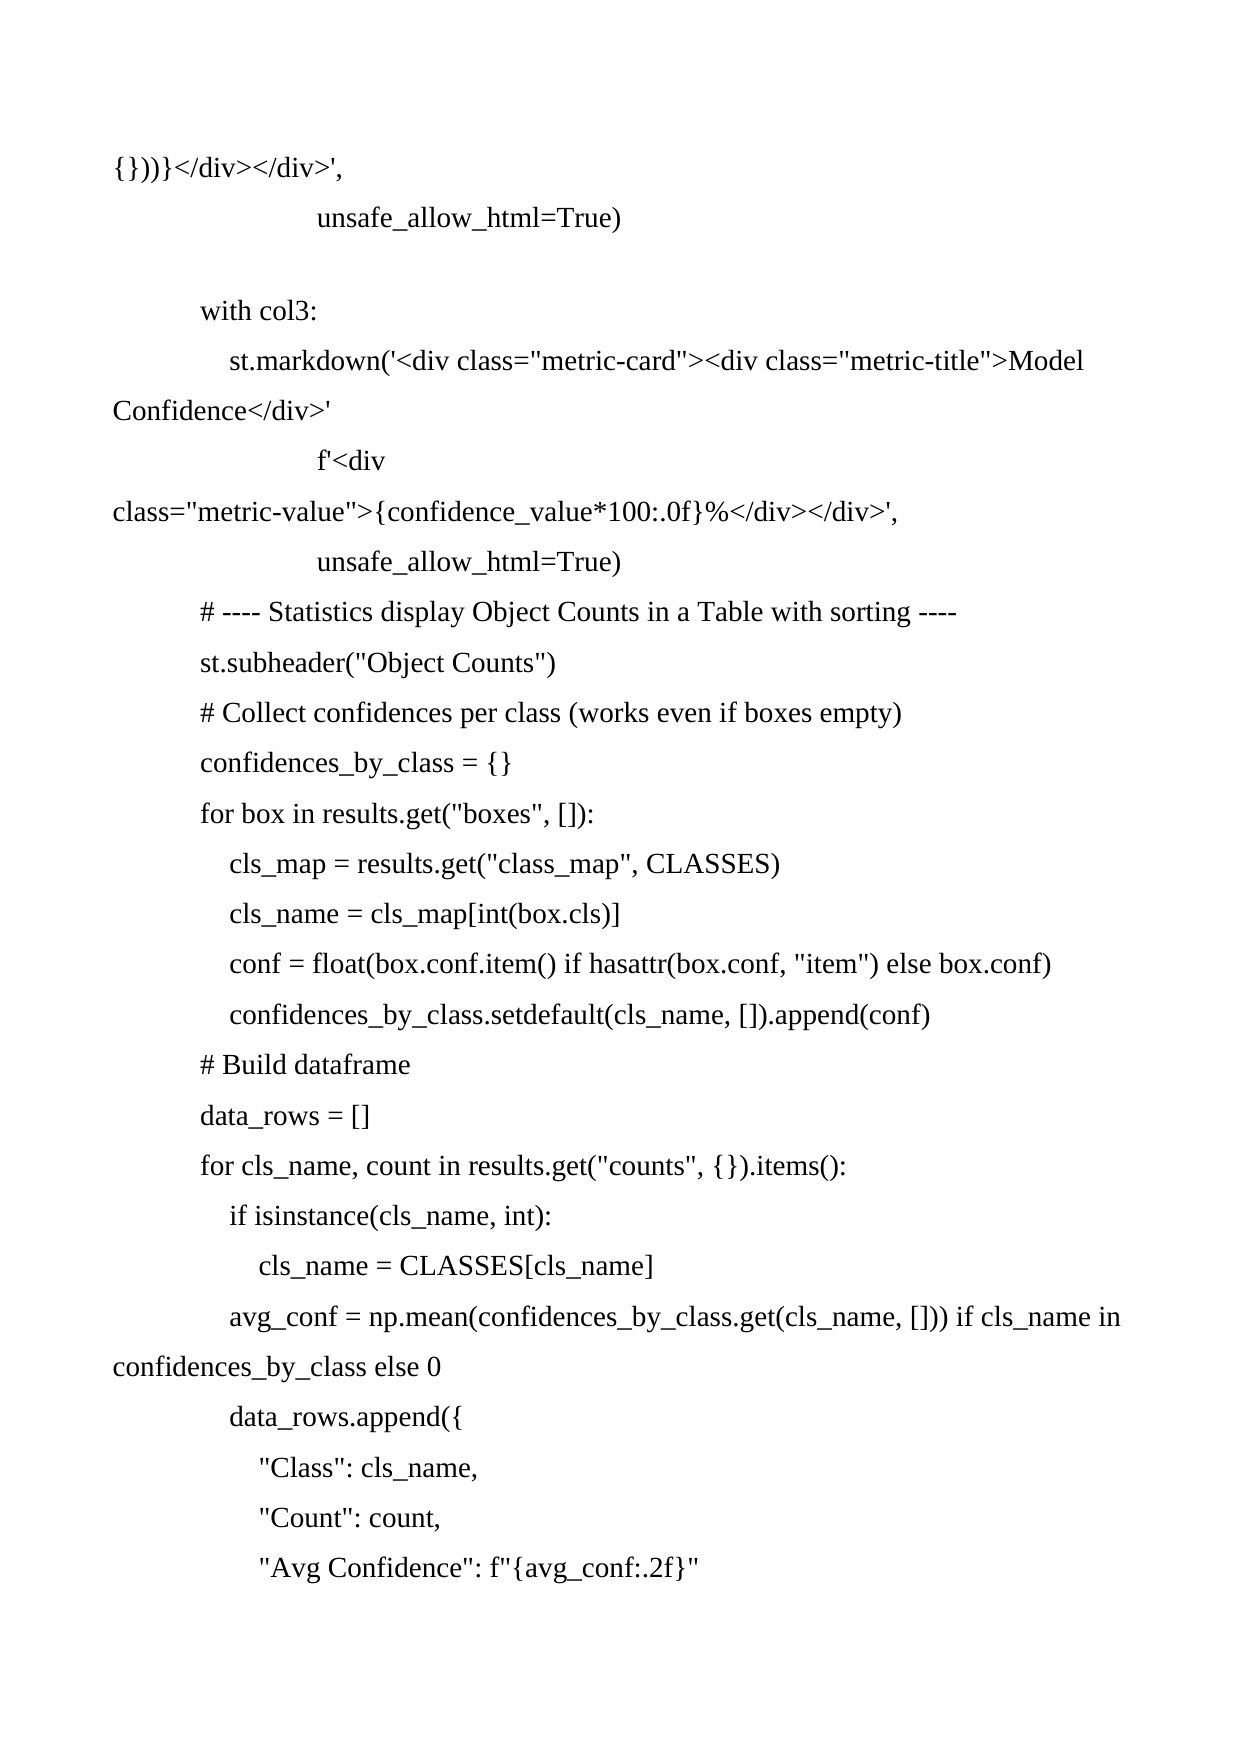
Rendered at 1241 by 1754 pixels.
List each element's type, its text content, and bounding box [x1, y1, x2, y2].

text data_rows.append({ [112, 1399, 1128, 1433]
text for cls_name, count in results.get("counts", {}).items(): [112, 1148, 1128, 1181]
text # ---- Statistics display Object Counts in a Table with sorting ---- [112, 594, 1128, 628]
text cls_map = results.get("class_map", CLASSES) [112, 846, 1128, 879]
text st.subheader("Object Counts") [112, 645, 1128, 678]
text confidences_by_class.setdefault(cls_name, []).append(conf) [112, 997, 1128, 1031]
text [112, 150, 1128, 183]
text conf = float(box.conf.item() if hasattr(box.conf, "item") else box.conf) [112, 947, 1128, 980]
text with col3: [112, 293, 1128, 326]
text st.markdown('<div class="metric-card"><div class="metric-title">Model Confidence</div>' [112, 343, 1128, 427]
text avg_conf = np.mean(confidences_by_class.get(cls_name, [])) if cls_name in confidences_by_class else 0 [112, 1299, 1128, 1383]
text unsafe_allow_html=True) [112, 200, 1128, 234]
text # Collect confidences per class (works even if boxes empty) [112, 695, 1128, 729]
text "Count": count, [112, 1500, 1128, 1534]
text cls_name = cls_map[int(box.cls)] [112, 896, 1128, 930]
text cls_name = CLASSES[cls_name] [112, 1248, 1128, 1282]
text f'<div class="metric-value">{confidence_value*100:.0f}%</div></div>', [112, 443, 1128, 527]
text for box in results.get("boxes", []): [112, 796, 1128, 829]
text if isinstance(cls_name, int): [112, 1198, 1128, 1232]
text "Class": cls_name, [112, 1450, 1128, 1483]
text unsafe_allow_html=True) [112, 544, 1128, 578]
text # Build dataframe [112, 1047, 1128, 1081]
text data_rows = [] [112, 1098, 1128, 1131]
text "Avg Confidence": f"{avg_conf:.2f}" [112, 1550, 1128, 1584]
text confidences_by_class = {} [112, 745, 1128, 779]
